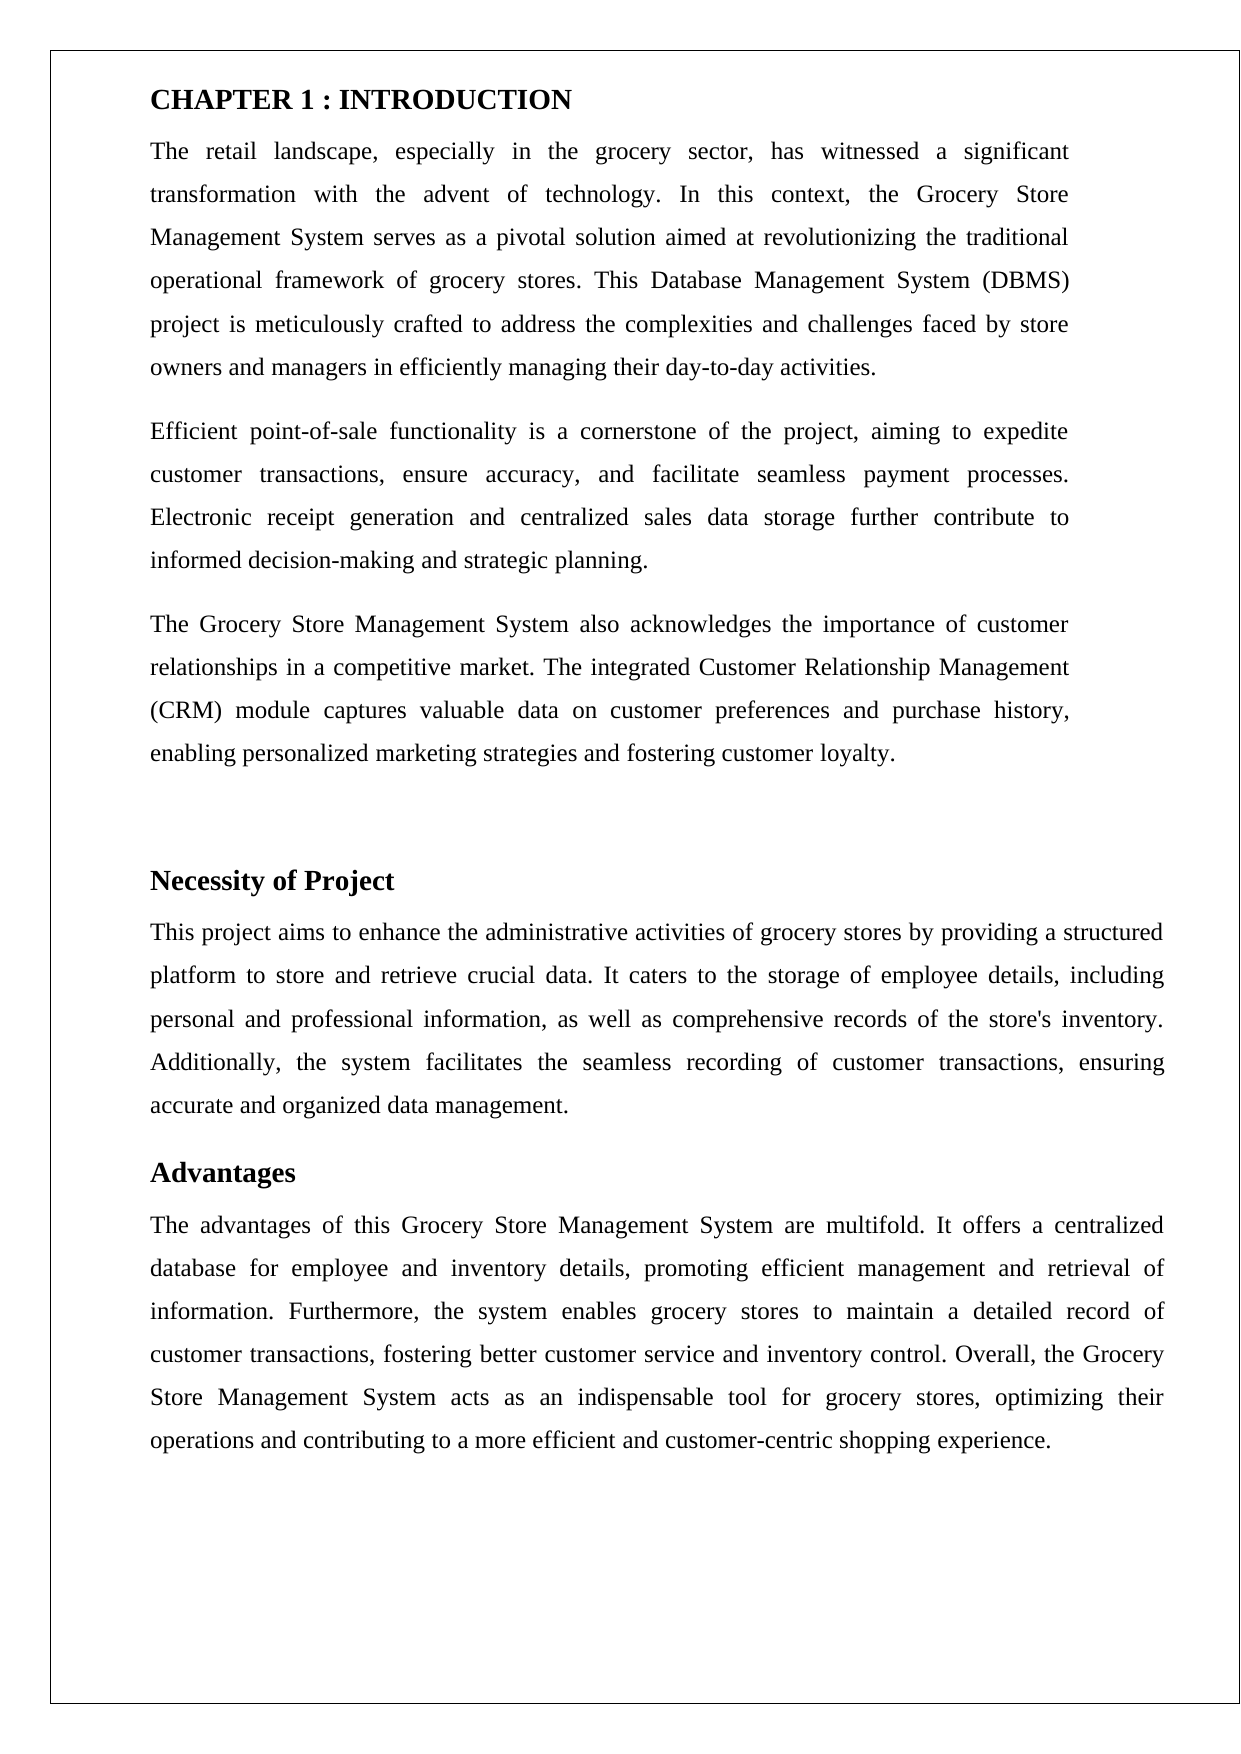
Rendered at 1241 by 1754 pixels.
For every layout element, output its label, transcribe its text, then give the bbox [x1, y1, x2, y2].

text The advantages of this Grocery Store Management System are multifold. It offers a centralized database for employee and inventory details, promoting efficient management and retrieval of information. Furthermore, the system enables grocery stores to maintain a detailed record of customer transactions, fostering better customer service and inventory control. Overall, the Grocery Store Management System acts as an indispensable tool for grocery stores, optimizing their operations and contributing to a more efficient and customer-centric shopping experience. [150, 1210, 1165, 1454]
subtitle Advantages [150, 1155, 1239, 1189]
text The retail landscape, especially in the grocery sector, has witnessed a significant transformation with the advent of technology. In this context, the Grocery Store Management System serves as a pivotal solution aimed at revolutionizing the traditional operational framework of grocery stores. This Database Management System (DBMS) project is meticulously crafted to address the complexities and challenges faced by store owners and managers in efficiently managing their day-to-day activities. [150, 136, 1069, 381]
text Efficient point-of-sale functionality is a cornerstone of the project, aiming to expedite customer transactions, ensure accuracy, and facilitate seamless payment processes. Electronic receipt generation and centralized sales data storage further contribute to informed decision-making and strategic planning. [150, 416, 1069, 574]
subtitle Necessity of Project [150, 863, 1239, 897]
text This project aims to enhance the administrative activities of grocery stores by providing a structured platform to store and retrieve crucial data. It caters to the storage of employee details, including personal and professional information, as well as comprehensive records of the store's inventory. Additionally, the system facilitates the seamless recording of customer transactions, ensuring accurate and organized data management. [150, 917, 1165, 1119]
subtitle CHAPTER 1 : INTRODUCTION [150, 82, 1239, 116]
text The Grocery Store Management System also acknowledges the importance of customer relationships in a competitive market. The integrated Customer Relationship Management (CRM) module captures valuable data on customer preferences and purchase history, enabling personalized marketing strategies and fostering customer loyalty. [150, 609, 1070, 767]
